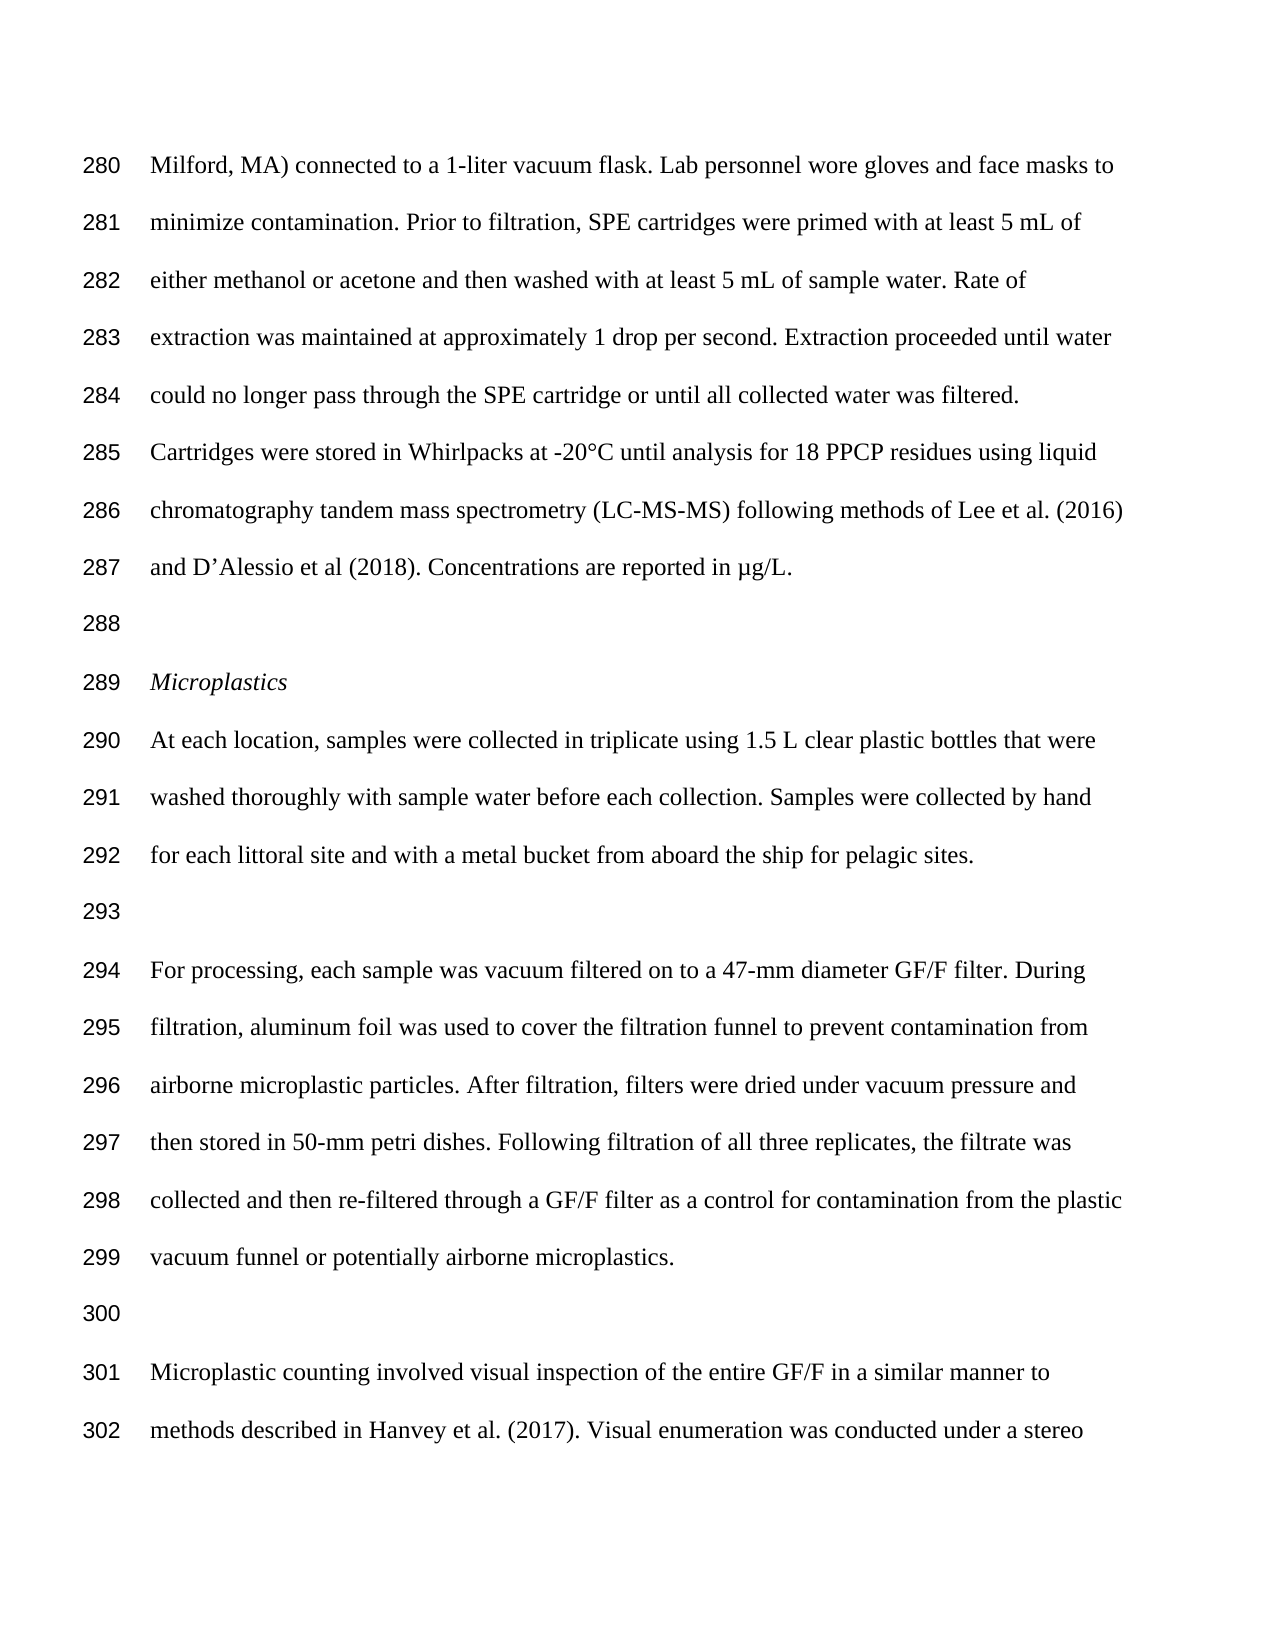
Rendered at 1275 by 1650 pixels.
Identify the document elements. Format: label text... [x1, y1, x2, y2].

text For processing, each sample was vacuum filtered on to a 47-mm diameter GF/F filter. During filtration, aluminum foil was used to cover the filtration funnel to prevent contamination from airborne microplastic particles. After filtration, filters were dried under vacuum pressure and then stored in 50-mm petri dishes. Following filtration of all three replicates, the filtrate was collected and then re-filtered through a GF/F filter as a control for contamination from the plastic vacuum funnel or potentially airborne microplastics. [150, 955, 1125, 1271]
text Microplastics [150, 667, 1125, 696]
text At each location, samples were collected in triplicate using 1.5 L clear plastic bottles that were washed thoroughly with sample water before each collection. Samples were collected by hand for each littoral site and with a metal bucket from aboard the ship for pelagic sites. [150, 725, 1125, 869]
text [150, 150, 1125, 581]
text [150, 1357, 1125, 1444]
